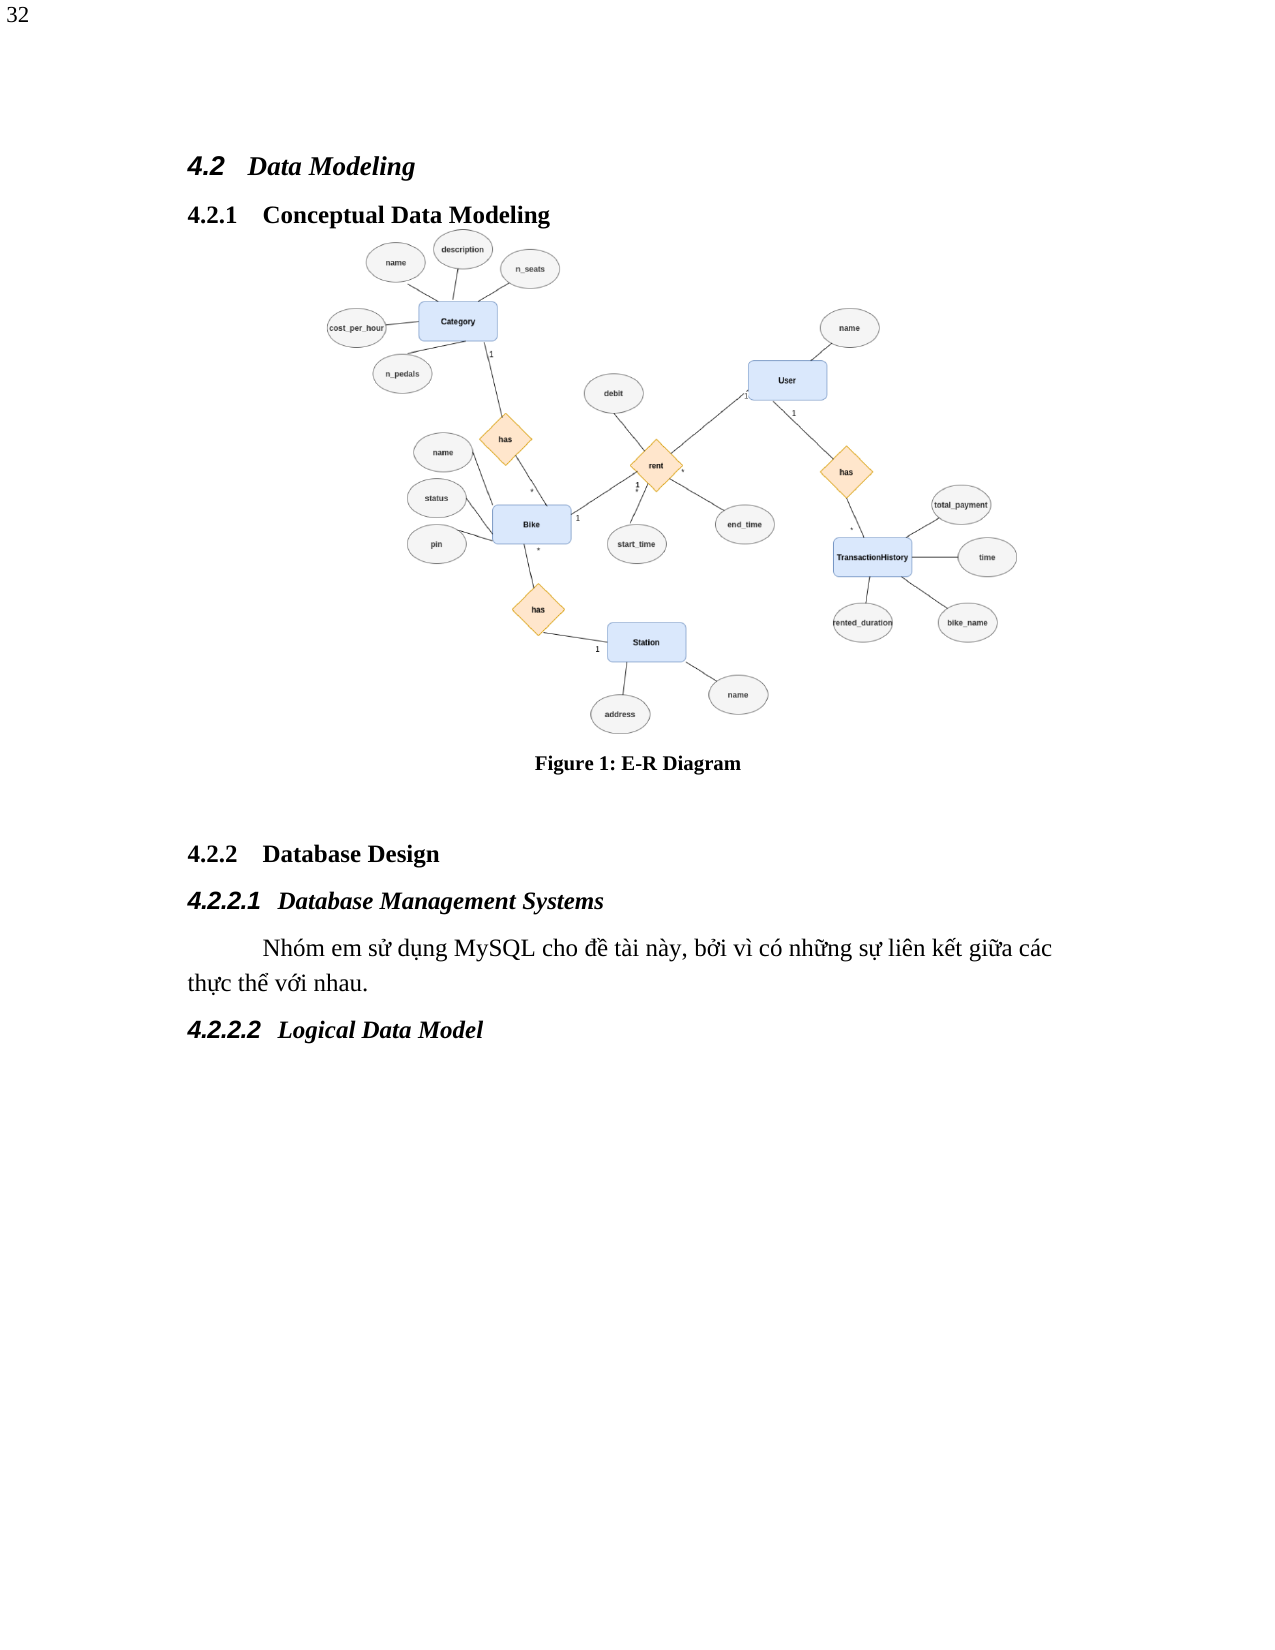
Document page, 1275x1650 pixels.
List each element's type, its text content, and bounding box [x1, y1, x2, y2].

picture [326, 229, 1017, 734]
list Database Design [187, 839, 1229, 868]
list Logical Data Model [187, 1015, 1229, 1044]
list Conceptual Data Modeling [187, 200, 1229, 229]
list Database Management Systems [187, 886, 1229, 915]
text Nhóm em sử dụng MySQL cho đề tài này, bởi vì có những sự liên kết giữa các thực thể với nhau. [187, 933, 1088, 996]
text Figure 1: E-R Diagram [128, 751, 1147, 775]
subtitle Data Modeling [187, 150, 1229, 181]
